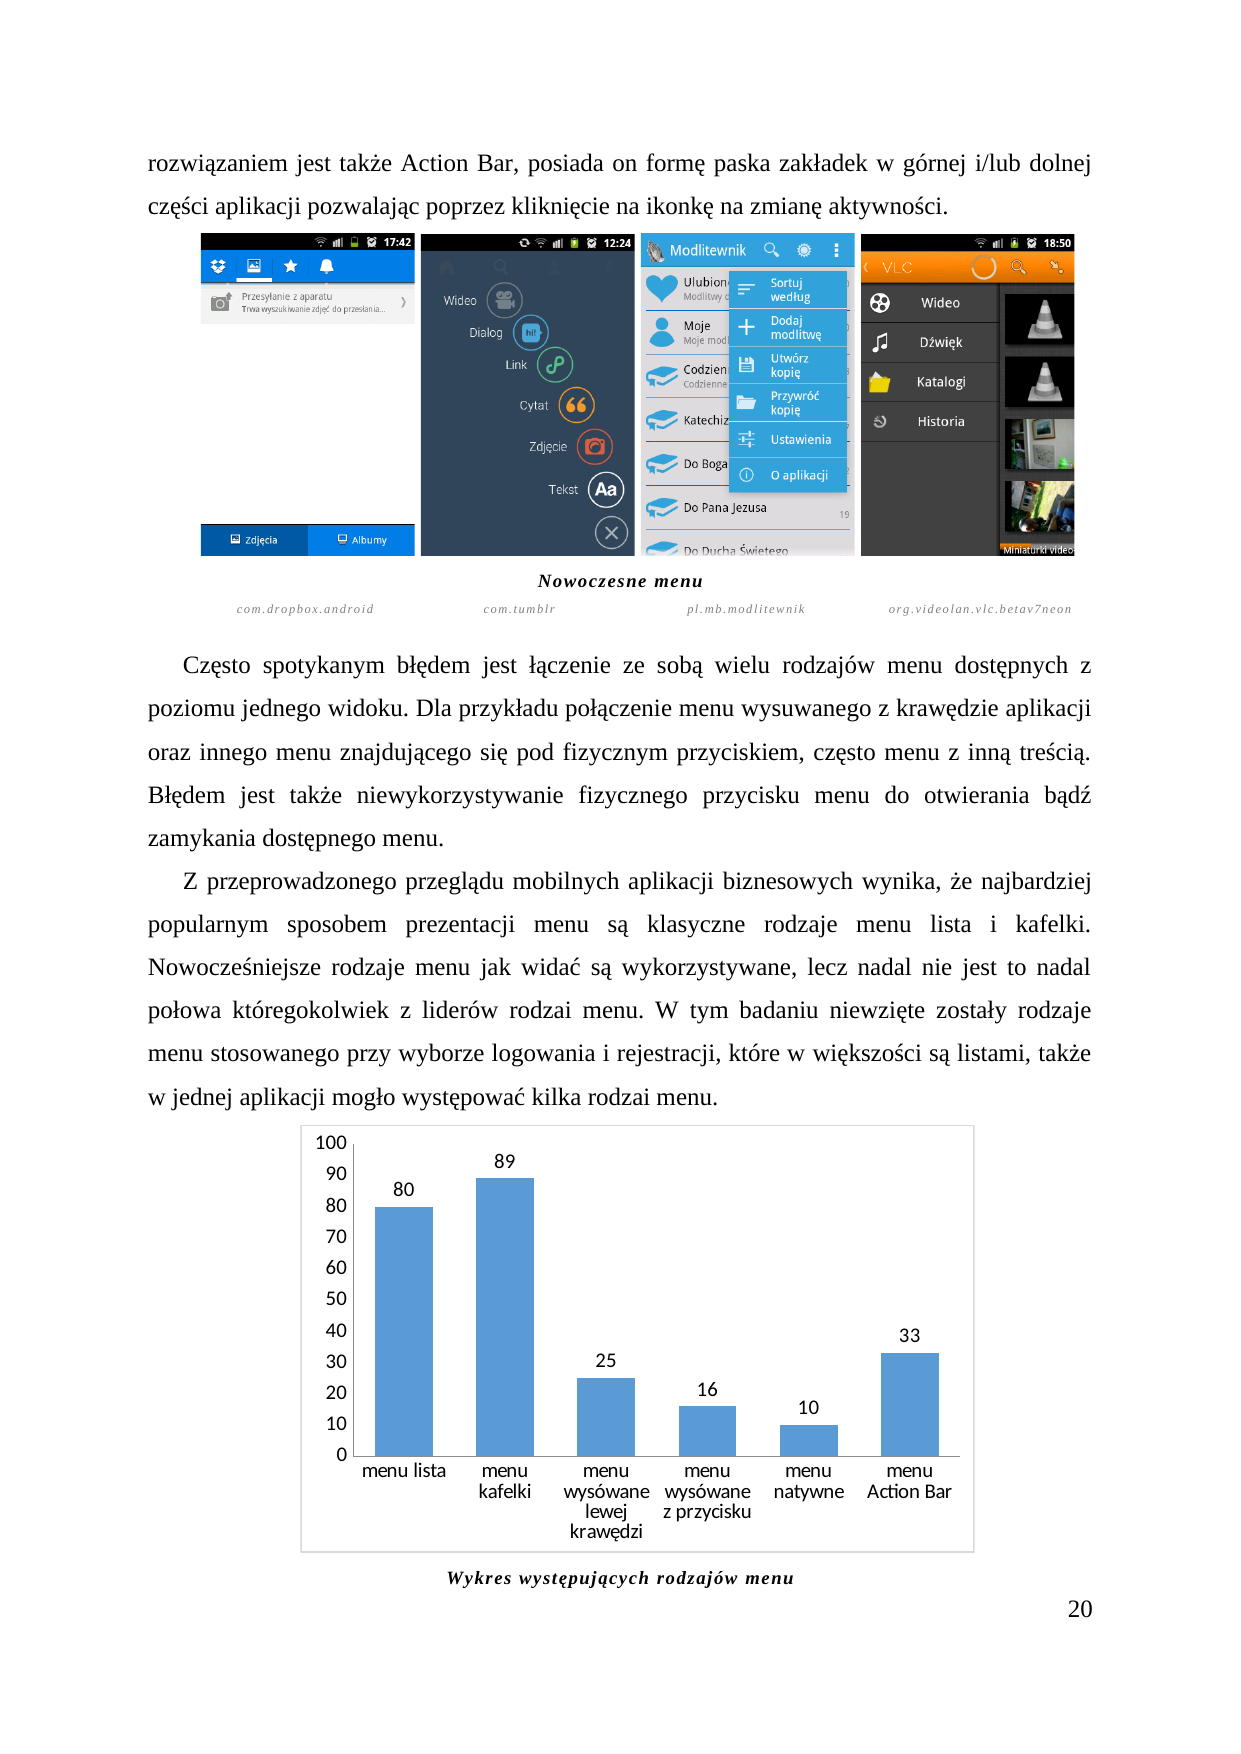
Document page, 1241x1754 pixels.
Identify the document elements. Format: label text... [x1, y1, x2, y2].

table_header com.tumblr [403, 602, 635, 650]
subtitle Nowoczesne menu [148, 569, 1092, 591]
subtitle Wykres występujących rodzajów menu [148, 1567, 1092, 1588]
table_header pl.mb.modlitewnik [635, 602, 856, 650]
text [148, 148, 1092, 219]
picture [861, 234, 1075, 556]
table_header org.videolan.vlc.betav7neon [856, 602, 1104, 650]
picture [200, 233, 415, 556]
table_header com.dropbox.android [207, 602, 403, 650]
picture [640, 233, 855, 556]
text Z przeprowadzonego przeglądu mobilnych aplikacji biznesowych wynika, że najbardziej popularnym sposobem prezentacji menu są klasyczne rodzaje menu lista i kafelki. Nowocześniejsze rodzaje menu jak widać są wykorzystywane, lecz nadal nie jest to nadal połowa któregokolwiek z liderów rodzai menu. W tym badaniu niewzięte zostały rodzaje menu stosowanego przy wyborze logowania i rejestracji, które w większości są listami, także w jednej aplikacji mogło występować kilka rodzai menu. [148, 866, 1092, 1110]
text Często spotykanym błędem jest łączenie ze sobą wielu rodzajów menu dostępnych z poziomu jednego widoku. Dla przykładu połączenie menu wysuwanego z krawędzie aplikacji oraz innego menu znajdującego się pod fizycznym przyciskiem, często menu z inną treścią. Błędem jest także niewykorzystywanie fizycznego przycisku menu do otwierania bądź zamykania dostępnego menu. [148, 650, 1092, 852]
picture [420, 234, 635, 556]
